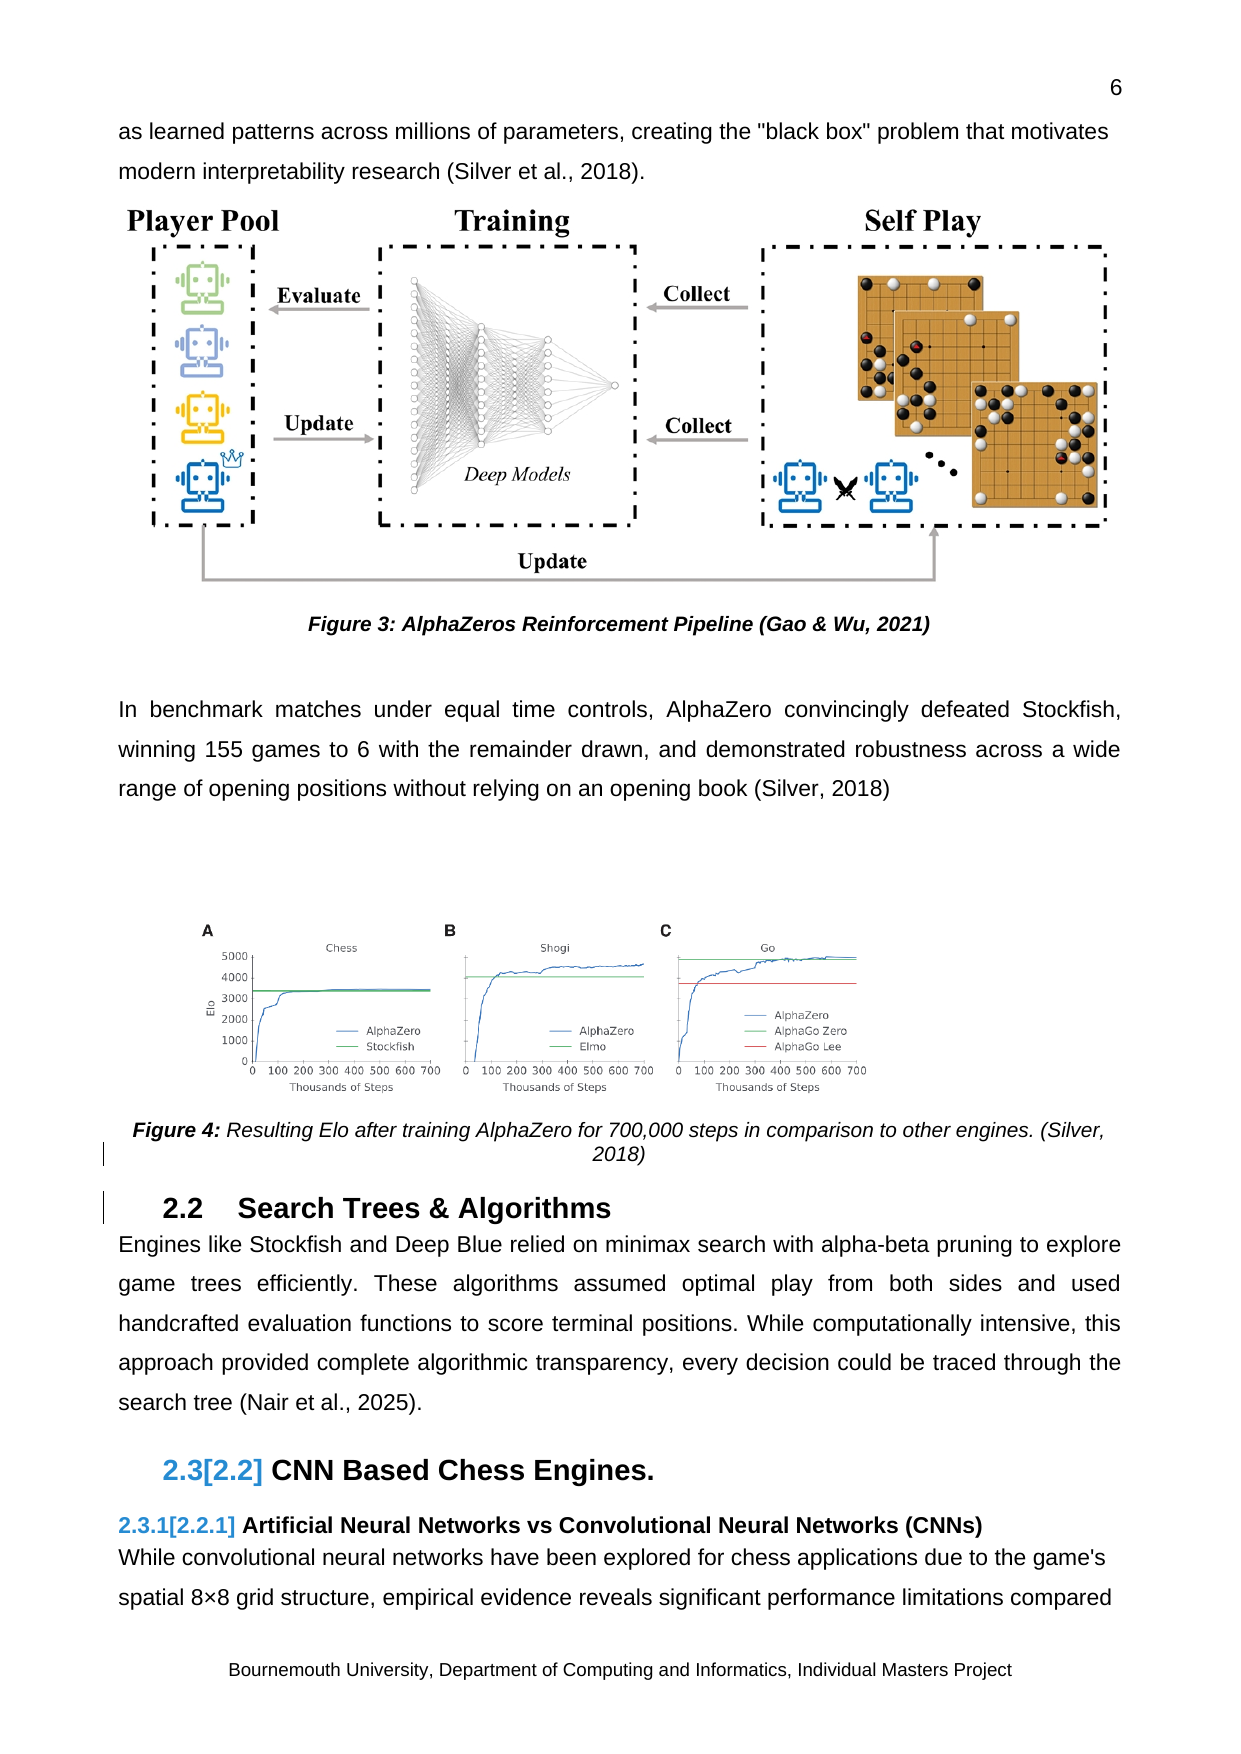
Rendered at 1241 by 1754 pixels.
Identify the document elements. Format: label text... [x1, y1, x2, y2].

picture [118, 197, 1123, 599]
text Figure 3: AlphaZeros Reinforcement Pipeline (Gao & Wu, 2021) [118, 612, 1122, 636]
subtitle Artificial Neural Networks vs Convolutional Neural Networks (CNNs) [118, 1512, 1122, 1538]
subtitle CNN Based Chess Engines. [162, 1453, 1122, 1487]
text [118, 1544, 1122, 1610]
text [118, 118, 1122, 184]
text Figure 4: Resulting Elo after training AlphaZero for 700,000 steps in comparison to other engines. (Silver, 2018) [118, 1118, 1122, 1166]
text Engines like Stockfish and Deep Blue relied on minimax search with alpha-beta pruning to explore game trees efficiently. These algorithms assumed optimal play from both sides and used handcrafted evaluation functions to score terminal positions. While computationally intensive, this approach provided complete algorithmic transparency, every decision could be traced through the search tree (Nair et al., 2025). [118, 1231, 1122, 1415]
subtitle Search Trees & Algorithms [162, 1191, 1122, 1224]
picture [118, 814, 1021, 1105]
text In benchmark matches under equal time controls, AlphaZero convincingly defeated Stockfish, winning 155 games to 6 with the remainder drawn, and demonstrated robustness across a wide range of opening positions without relying on an opening book (Silver, 2018) [118, 696, 1122, 802]
